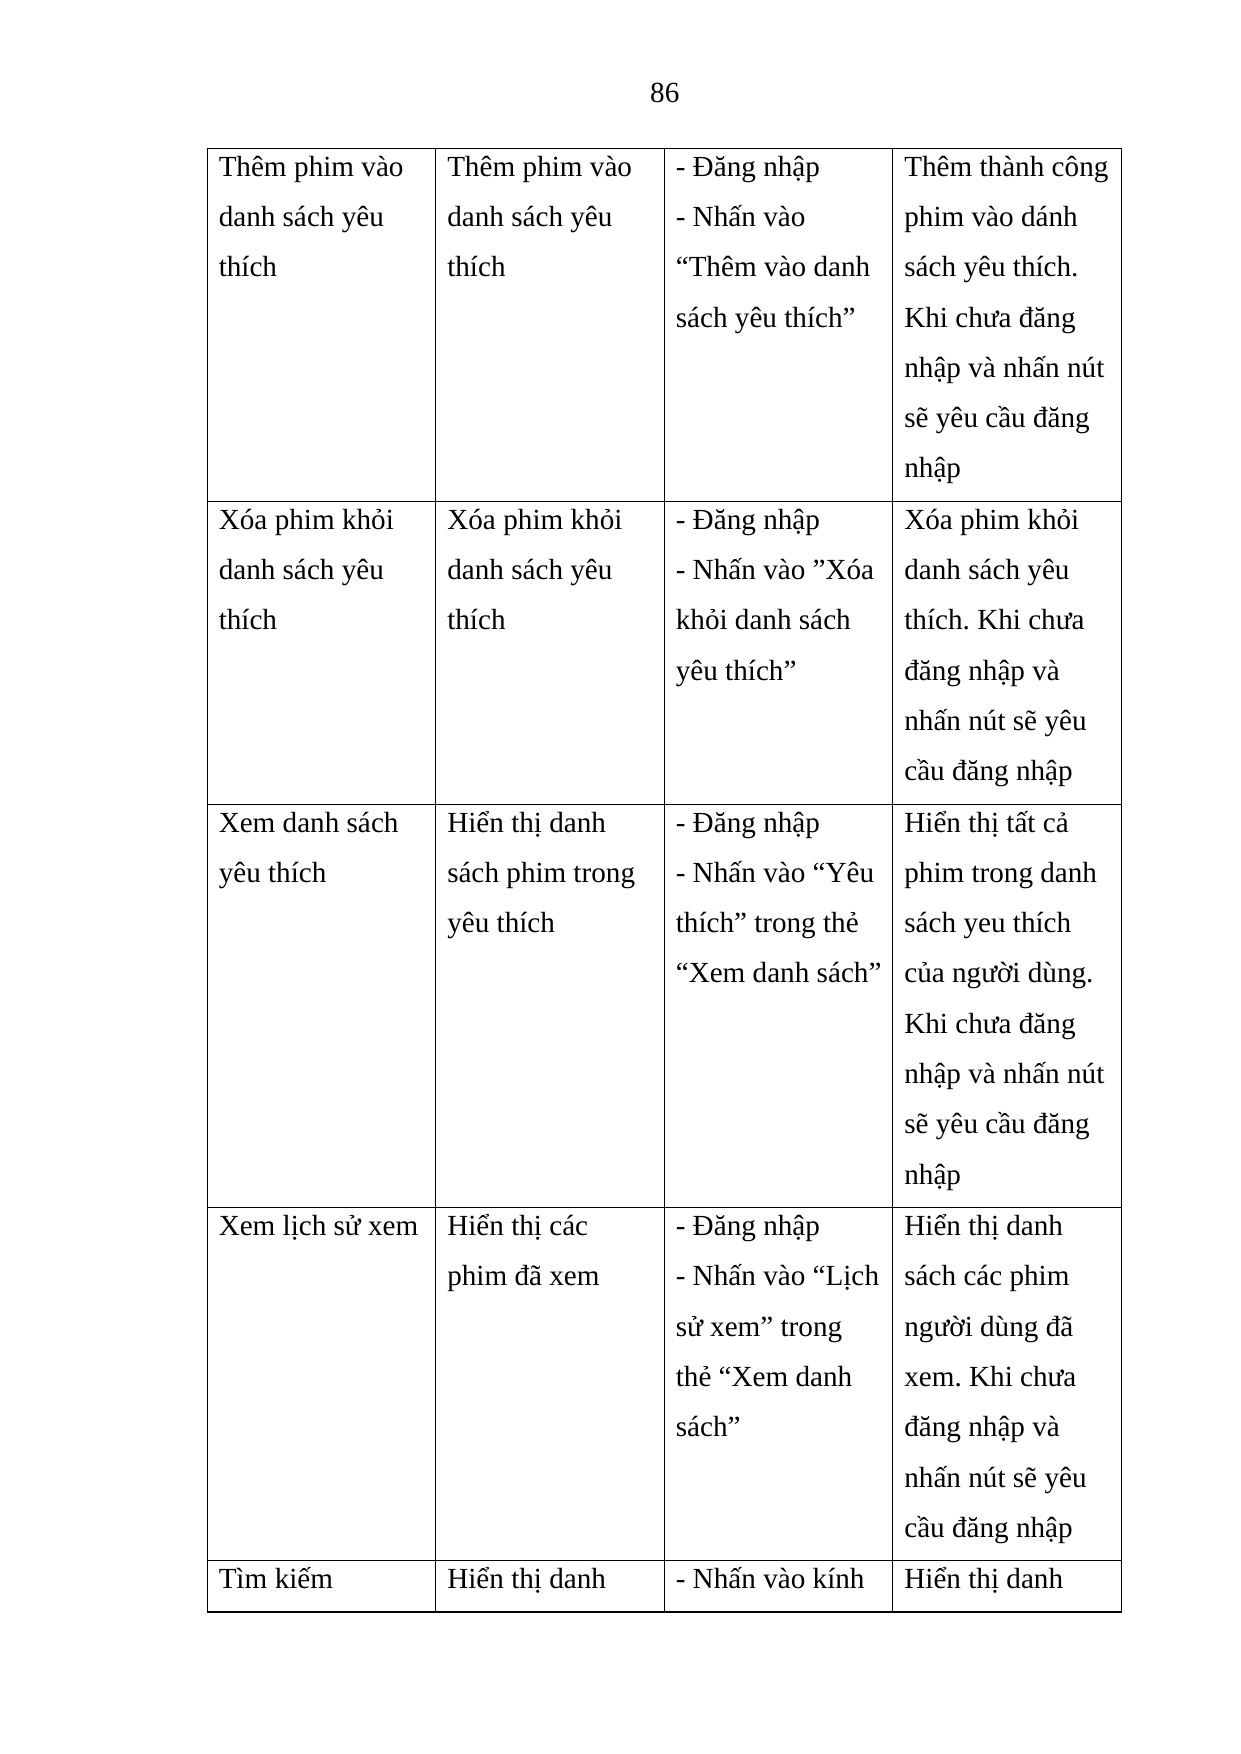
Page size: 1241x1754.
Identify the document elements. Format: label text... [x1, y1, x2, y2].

table_cell Xóa phim khỏi danh sách yêu thích. Khi chưa đăng nhập và nhấn nút sẽ yêu cầu đăng nhập [893, 502, 1121, 804]
table_cell Tìm kiếm [208, 1561, 435, 1611]
table_cell - Đăng nhập - Nhấn vào ”Xóa khỏi danh sách yêu thích” [665, 502, 892, 804]
table_cell - Đăng nhập - Nhấn vào “Yêu thích” trong thẻ “Xem danh sách” [665, 805, 892, 1207]
table_cell Xem lịch sử xem [208, 1208, 435, 1560]
table_cell Hiển thị danh sách phim trong yêu thích [436, 805, 664, 1207]
table_cell Thêm phim vào danh sách yêu thích [436, 149, 664, 501]
table_cell Thêm phim vào danh sách yêu thích [208, 149, 435, 501]
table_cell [893, 1561, 1121, 1611]
table_cell Xem danh sách yêu thích [208, 805, 435, 1207]
table_cell Xóa phim khỏi danh sách yêu thích [436, 502, 664, 804]
table_cell Hiển thị danh sách các phim người dùng đã xem. Khi chưa đăng nhập và nhấn nút sẽ yêu cầu đăng nhập [893, 1208, 1121, 1560]
table_cell - Đăng nhập - Nhấn vào “Lịch sử xem” trong thẻ “Xem danh sách” [665, 1208, 892, 1560]
table_cell Xóa phim khỏi danh sách yêu thích [208, 502, 435, 804]
table_cell Hiển thị các phim đã xem [436, 1208, 664, 1560]
table_cell Hiển thị tất cả phim trong danh sách yeu thích của người dùng. Khi chưa đăng nhập và nhấn nút sẽ yêu cầu đăng nhập [893, 805, 1121, 1207]
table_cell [436, 1561, 664, 1611]
table_cell Thêm thành công phim vào dánh sách yêu thích. Khi chưa đăng nhập và nhấn nút sẽ yêu cầu đăng nhập [893, 149, 1121, 501]
table_cell - Đăng nhập - Nhấn vào “Thêm vào danh sách yêu thích” [665, 149, 892, 501]
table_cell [665, 1561, 892, 1611]
